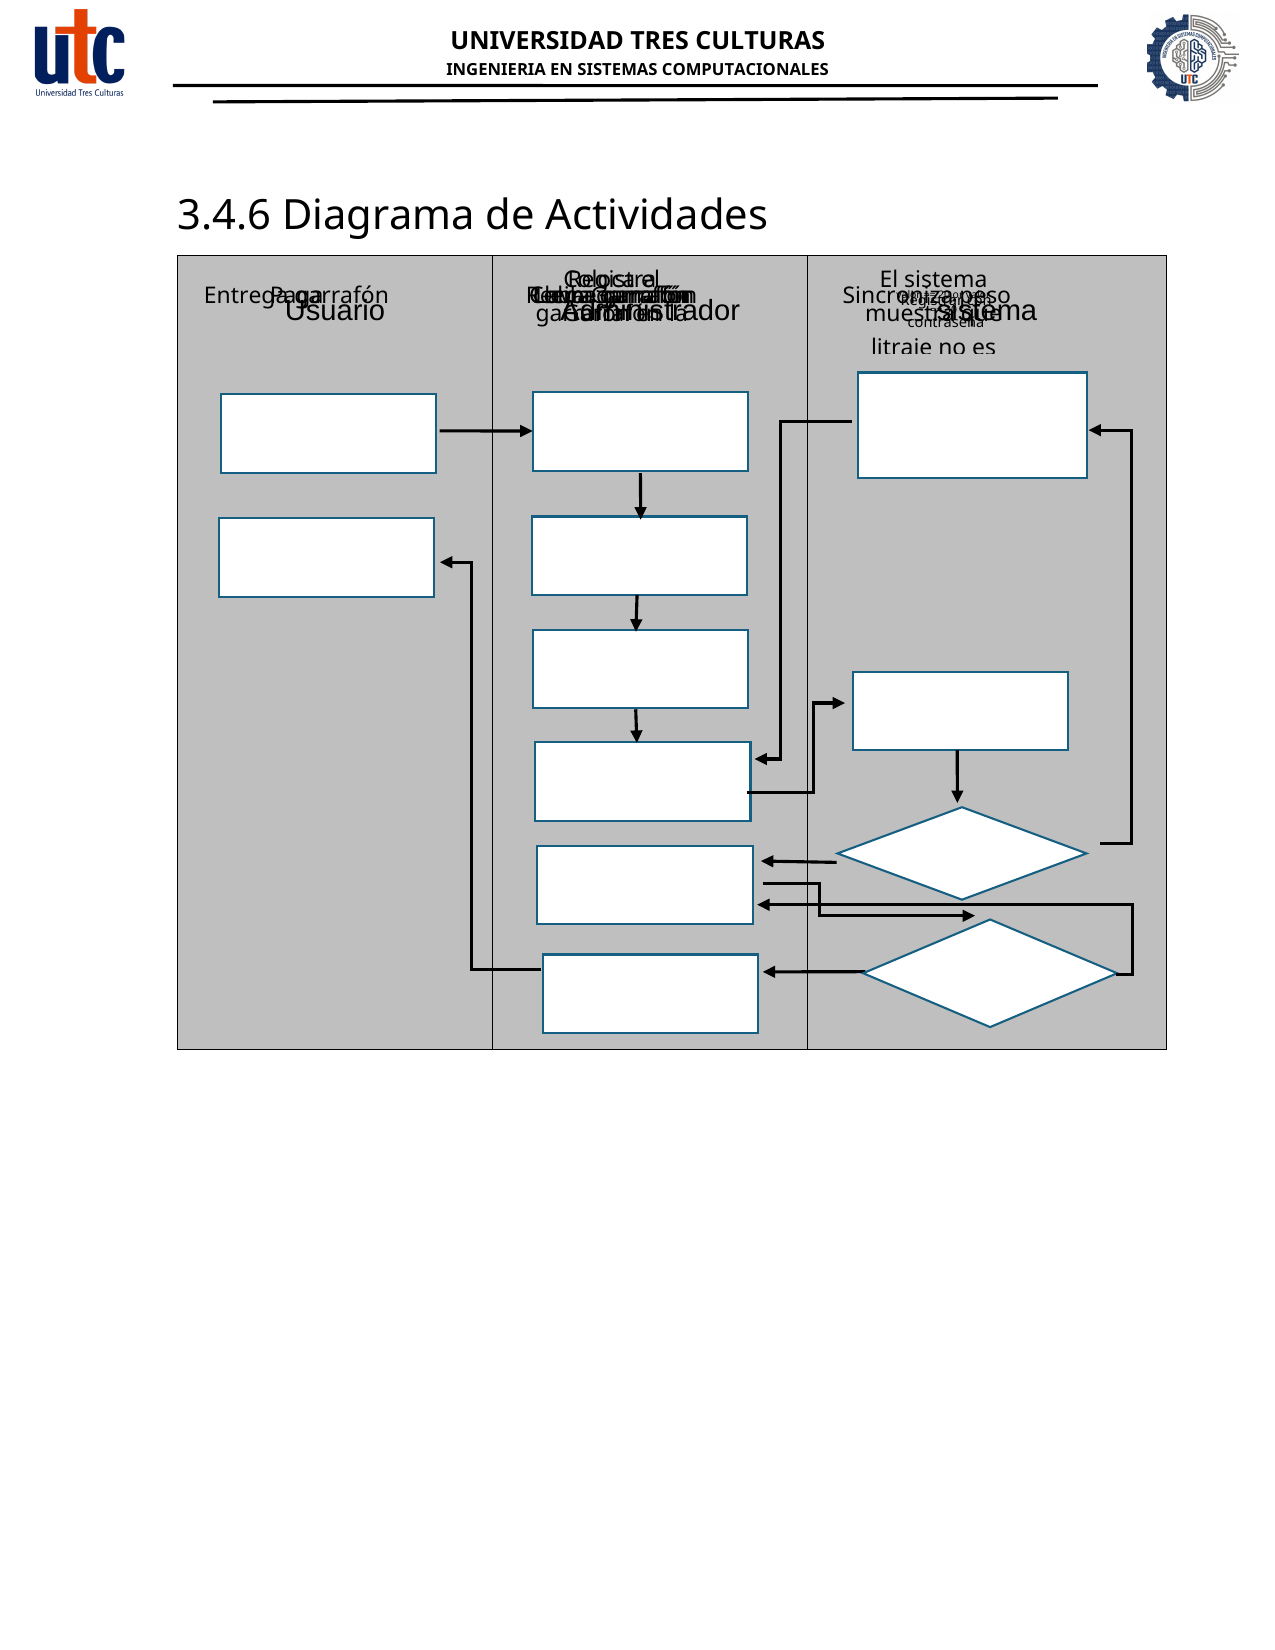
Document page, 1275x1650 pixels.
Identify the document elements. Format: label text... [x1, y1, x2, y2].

picture [34, 9, 125, 96]
picture [1147, 11, 1239, 104]
table_header sistema [808, 256, 1166, 1049]
table_header Administrador [493, 256, 807, 1049]
table_header Usuario [178, 256, 492, 1049]
subtitle 3.4.6 Diagrama de Actividades [177, 185, 1098, 242]
